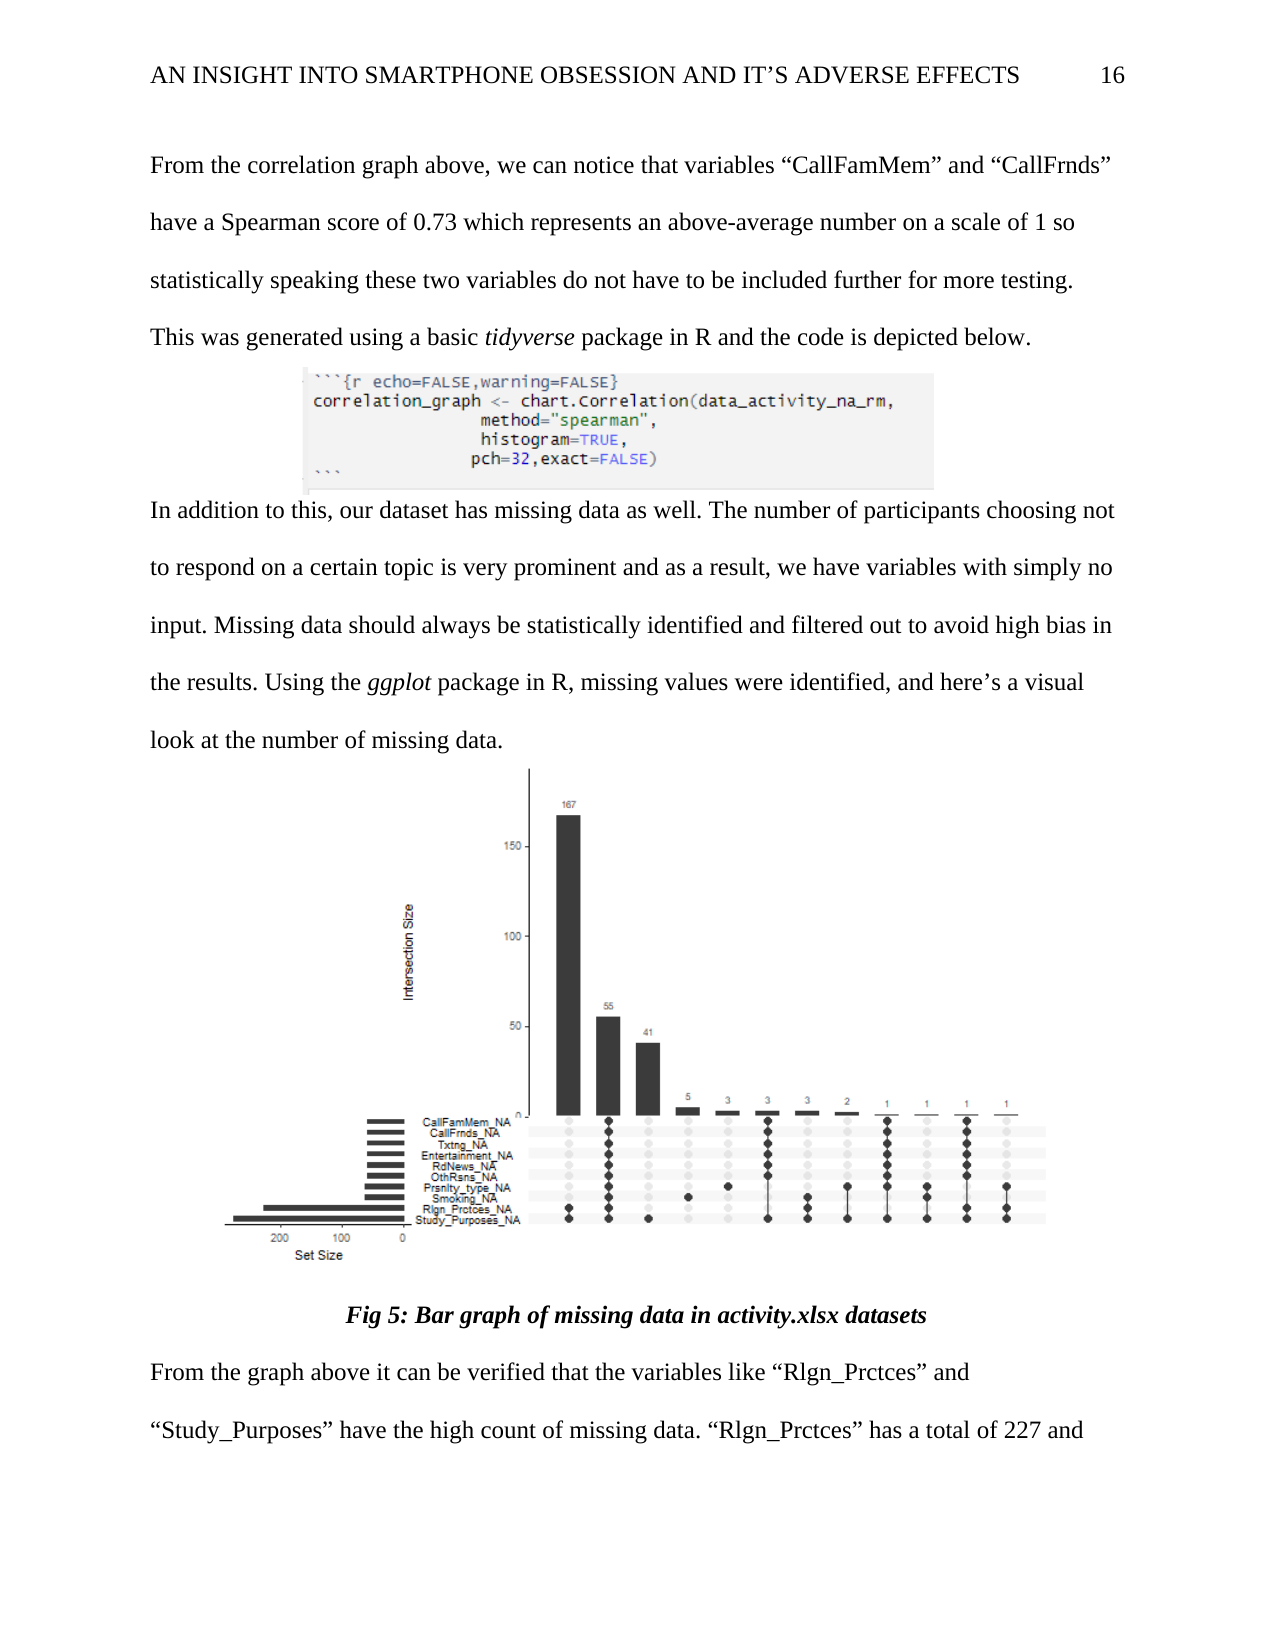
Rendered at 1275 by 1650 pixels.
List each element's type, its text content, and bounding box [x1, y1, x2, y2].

text From the correlation graph above, we can notice that variables “CallFamMem” and “CallFrnds” have a Spearman score of 0.73 which represents an above-average number on a scale of 1 so statistically speaking these two variables do not have to be included further for more testing. [150, 150, 1125, 294]
text Fig 5: Bar graph of missing data in activity.xlsx datasets [150, 1300, 1125, 1329]
text This was generated using a basic tidyverse package in R and the code is depicted below. [150, 322, 1125, 351]
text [150, 1357, 1125, 1444]
picture [214, 758, 1058, 1273]
text In addition to this, our dataset has missing data as well. The number of participants choosing not to respond on a certain topic is very prominent and as a result, we have variables with simply no input. Missing data should always be statistically identified and filtered out to avoid high bias in the results. Using the ggplot package in R, missing values were identified, and here’s a visual look at the number of missing data. [150, 495, 1125, 754]
picture [302, 367, 934, 495]
